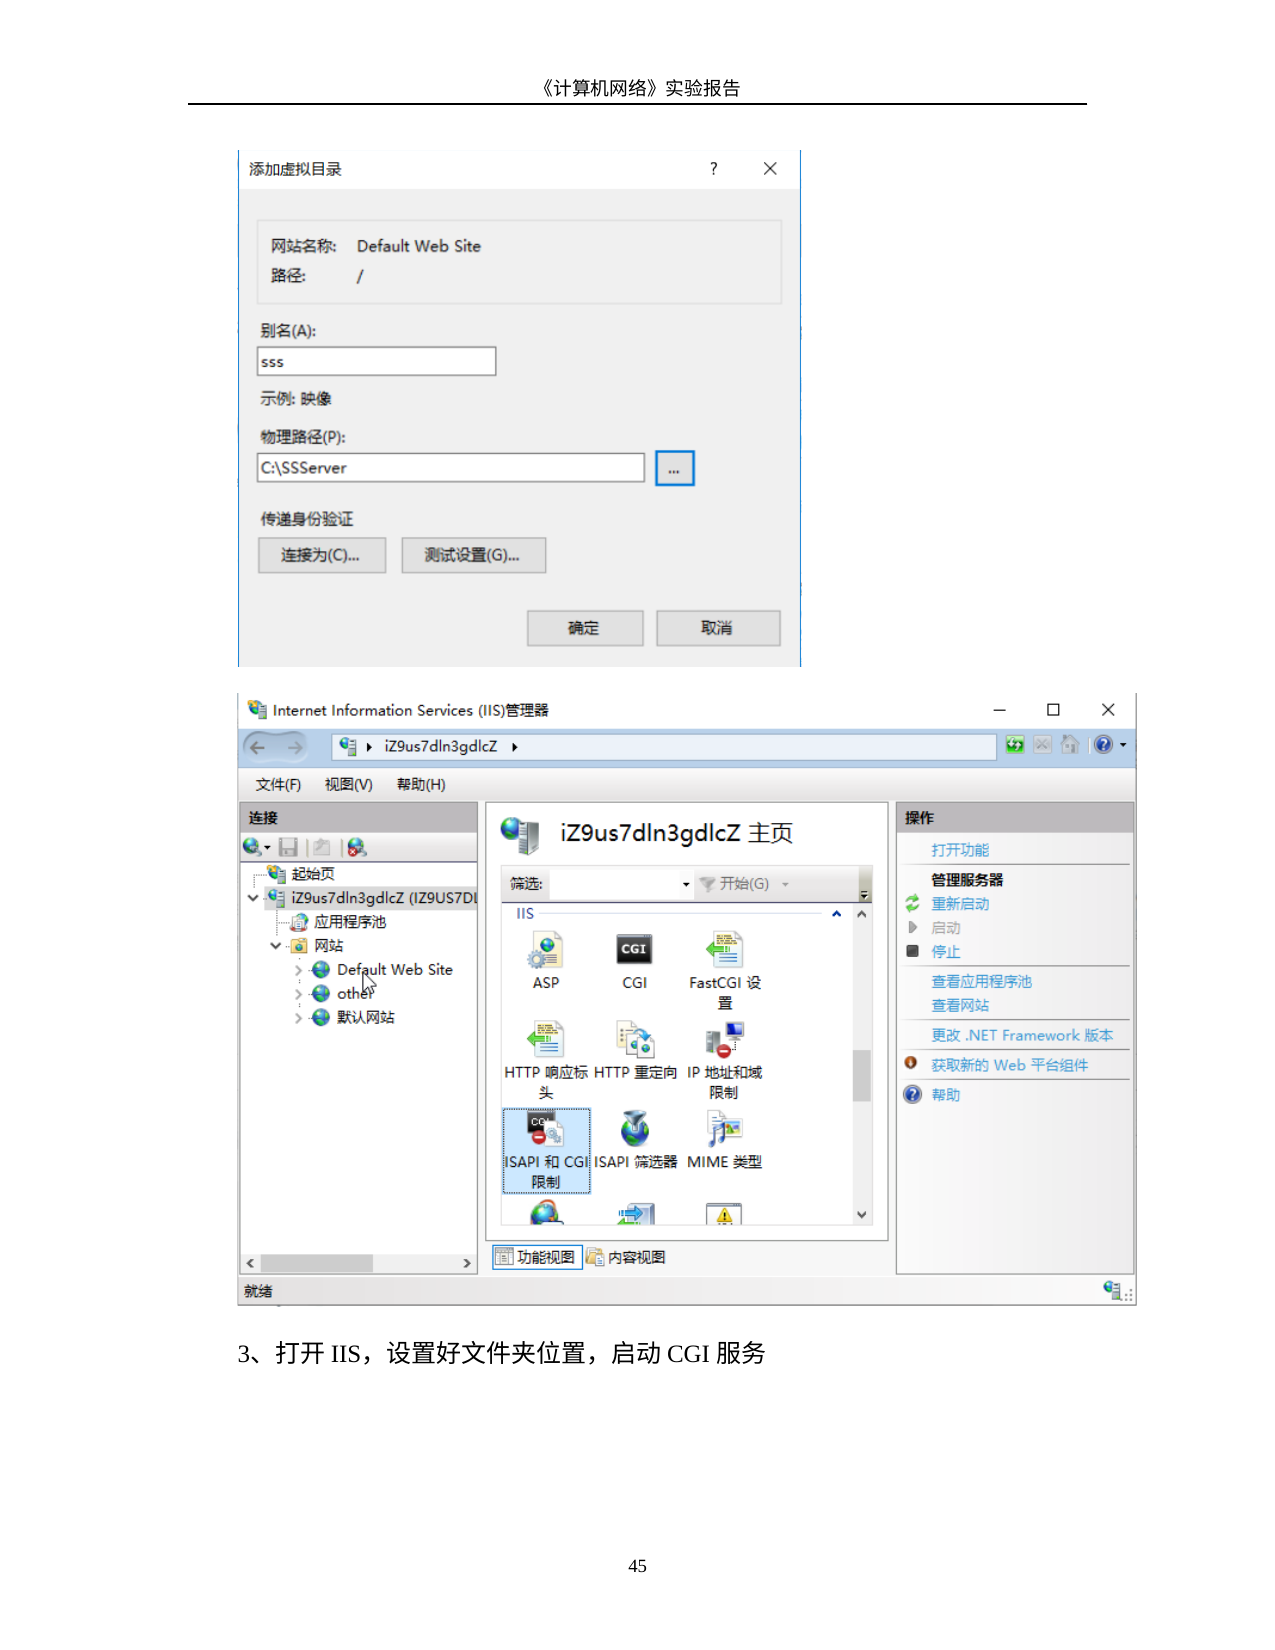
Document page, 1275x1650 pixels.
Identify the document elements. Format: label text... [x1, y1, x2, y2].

picture [237, 693, 1137, 1307]
list 3、打开 IIS，设置好文件夹位置，启动 CGI 服务 [187, 1333, 1087, 1369]
picture [237, 150, 802, 667]
